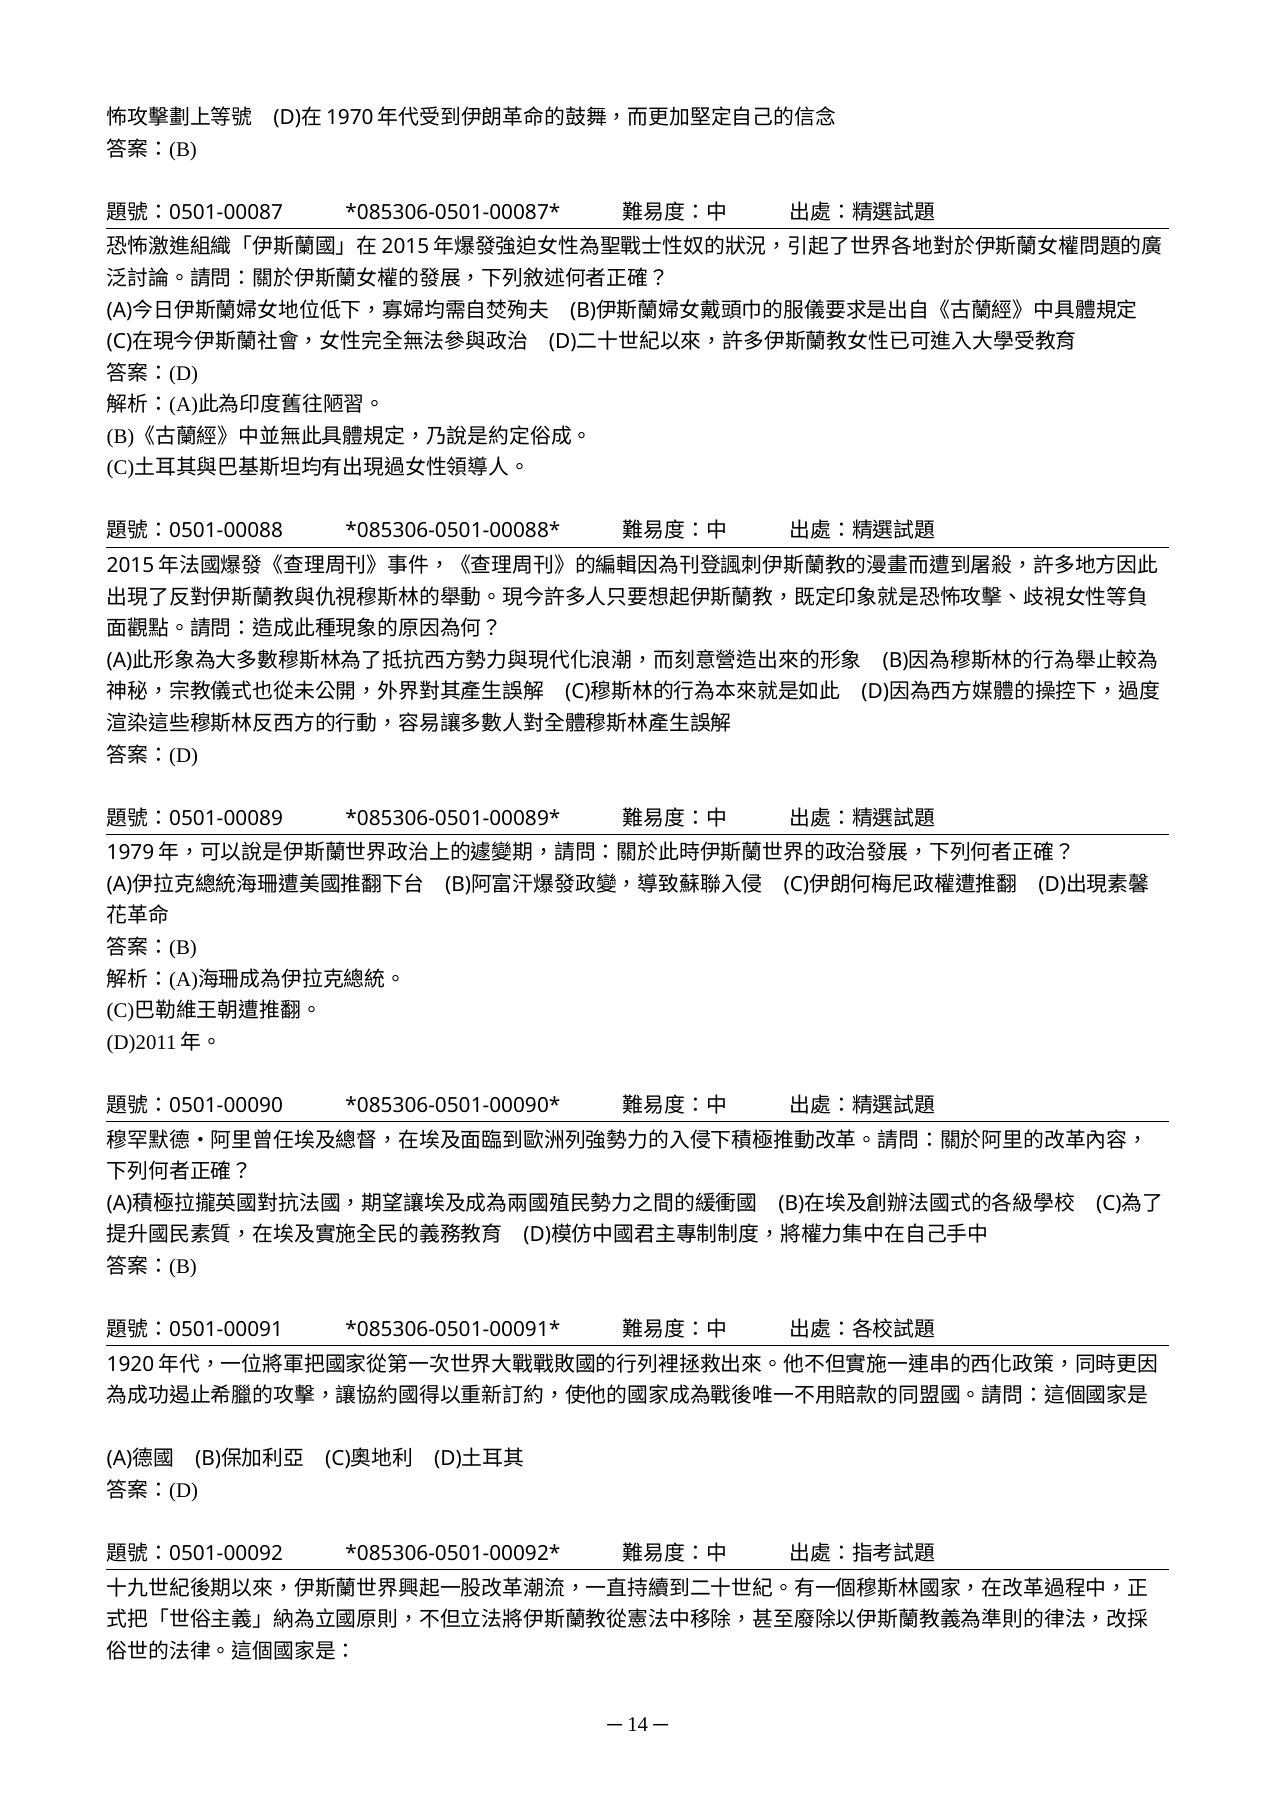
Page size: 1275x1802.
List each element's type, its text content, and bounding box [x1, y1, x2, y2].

text 答案：(D) [106, 1472, 1169, 1504]
text 題號：0501-00089 *085306-0501-00089* 難易度：中 出處：精選試題 [106, 800, 1169, 834]
text 題號：0501-00091 *085306-0501-00091* 難易度：中 出處：各校試題 [106, 1312, 1169, 1345]
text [106, 1570, 1169, 1665]
text 解析：(A)此為印度舊往陋習。 (B)《古蘭經》中並無此具體規定，乃說是約定俗成。 (C)土耳其與巴基斯坦均有出現過女性領導人。 [106, 387, 1169, 482]
text 穆罕默德‧阿里曾任埃及總督，在埃及面臨到歐洲列強勢力的入侵下積極推動改革。請問：關於阿里的改革內容，下列何者正確？ (A)積極拉攏英國對抗法國，期望讓埃及成為兩國殖民勢力之間的緩衝國 (B)在埃及創辦法國式的各級學校 (C)為了提升國民素質，在埃及實施全民的義務教育 (D)模仿中國君主專制制度，將權力集中在自己手中 [106, 1122, 1169, 1248]
text 題號：0501-00087 *085306-0501-00087* 難易度：中 出處：精選試題 [106, 194, 1169, 228]
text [106, 100, 1169, 131]
text 1920年代，一位將軍把國家從第一次世界大戰戰敗國的行列裡拯救出來。他不但實施一連串的西化政策，同時更因為成功遏止希臘的攻擊，讓協約國得以重新訂約，使他的國家成為戰後唯一不用賠款的同盟國。請問：這個國家是 (A)德國 (B)保加利亞 (C)奧地利 (D)土耳其 [106, 1346, 1169, 1472]
text 題號：0501-00088 *085306-0501-00088* 難易度：中 出處：精選試題 [106, 513, 1169, 547]
text 1979年，可以說是伊斯蘭世界政治上的遽變期，請問：關於此時伊斯蘭世界的政治發展，下列何者正確？ (A)伊拉克總統海珊遭美國推翻下台 (B)阿富汗爆發政變，導致蘇聯入侵 (C)伊朗何梅尼政權遭推翻 (D)出現素馨花革命 [106, 835, 1169, 930]
text 解析：(A)海珊成為伊拉克總統。 (C)巴勒維王朝遭推翻。 (D)2011年。 [106, 961, 1169, 1056]
text 答案：(D) [106, 355, 1169, 387]
text 題號：0501-00090 *085306-0501-00090* 難易度：中 出處：精選試題 [106, 1087, 1169, 1121]
text 答案：(B) [106, 1248, 1169, 1280]
text 恐怖激進組織「伊斯蘭國」在2015年爆發強迫女性為聖戰士性奴的狀況，引起了世界各地對於伊斯蘭女權問題的廣泛討論。請問：關於伊斯蘭女權的發展，下列敘述何者正確？ (A)今日伊斯蘭婦女地位低下，寡婦均需自焚殉夫 (B)伊斯蘭婦女戴頭巾的服儀要求是出自《古蘭經》中具體規定 (C)在現今伊斯蘭社會，女性完全無法參與政治 (D)二十世紀以來，許多伊斯蘭教女性已可進入大學受教育 [106, 229, 1169, 355]
text 2015年法國爆發《查理周刊》事件，《查理周刊》的編輯因為刊登諷刺伊斯蘭教的漫畫而遭到屠殺，許多地方因此出現了反對伊斯蘭教與仇視穆斯林的舉動。現今許多人只要想起伊斯蘭教，既定印象就是恐怖攻擊、歧視女性等負面觀點。請問：造成此種現象的原因為何？ (A)此形象為大多數穆斯林為了抵抗西方勢力與現代化浪潮，而刻意營造出來的形象 (B)因為穆斯林的行為舉止較為神秘，宗教儀式也從未公開，外界對其產生誤解 (C)穆斯林的行為本來就是如此 (D)因為西方媒體的操控下，過度渲染這些穆斯林反西方的行動，容易讓多數人對全體穆斯林產生誤解 [106, 548, 1169, 737]
text 答案：(B) [106, 930, 1169, 961]
text 答案：(D) [106, 737, 1169, 769]
text 題號：0501-00092 *085306-0501-00092* 難易度：中 出處：指考試題 [106, 1536, 1169, 1569]
text 答案：(B) [106, 131, 1169, 163]
